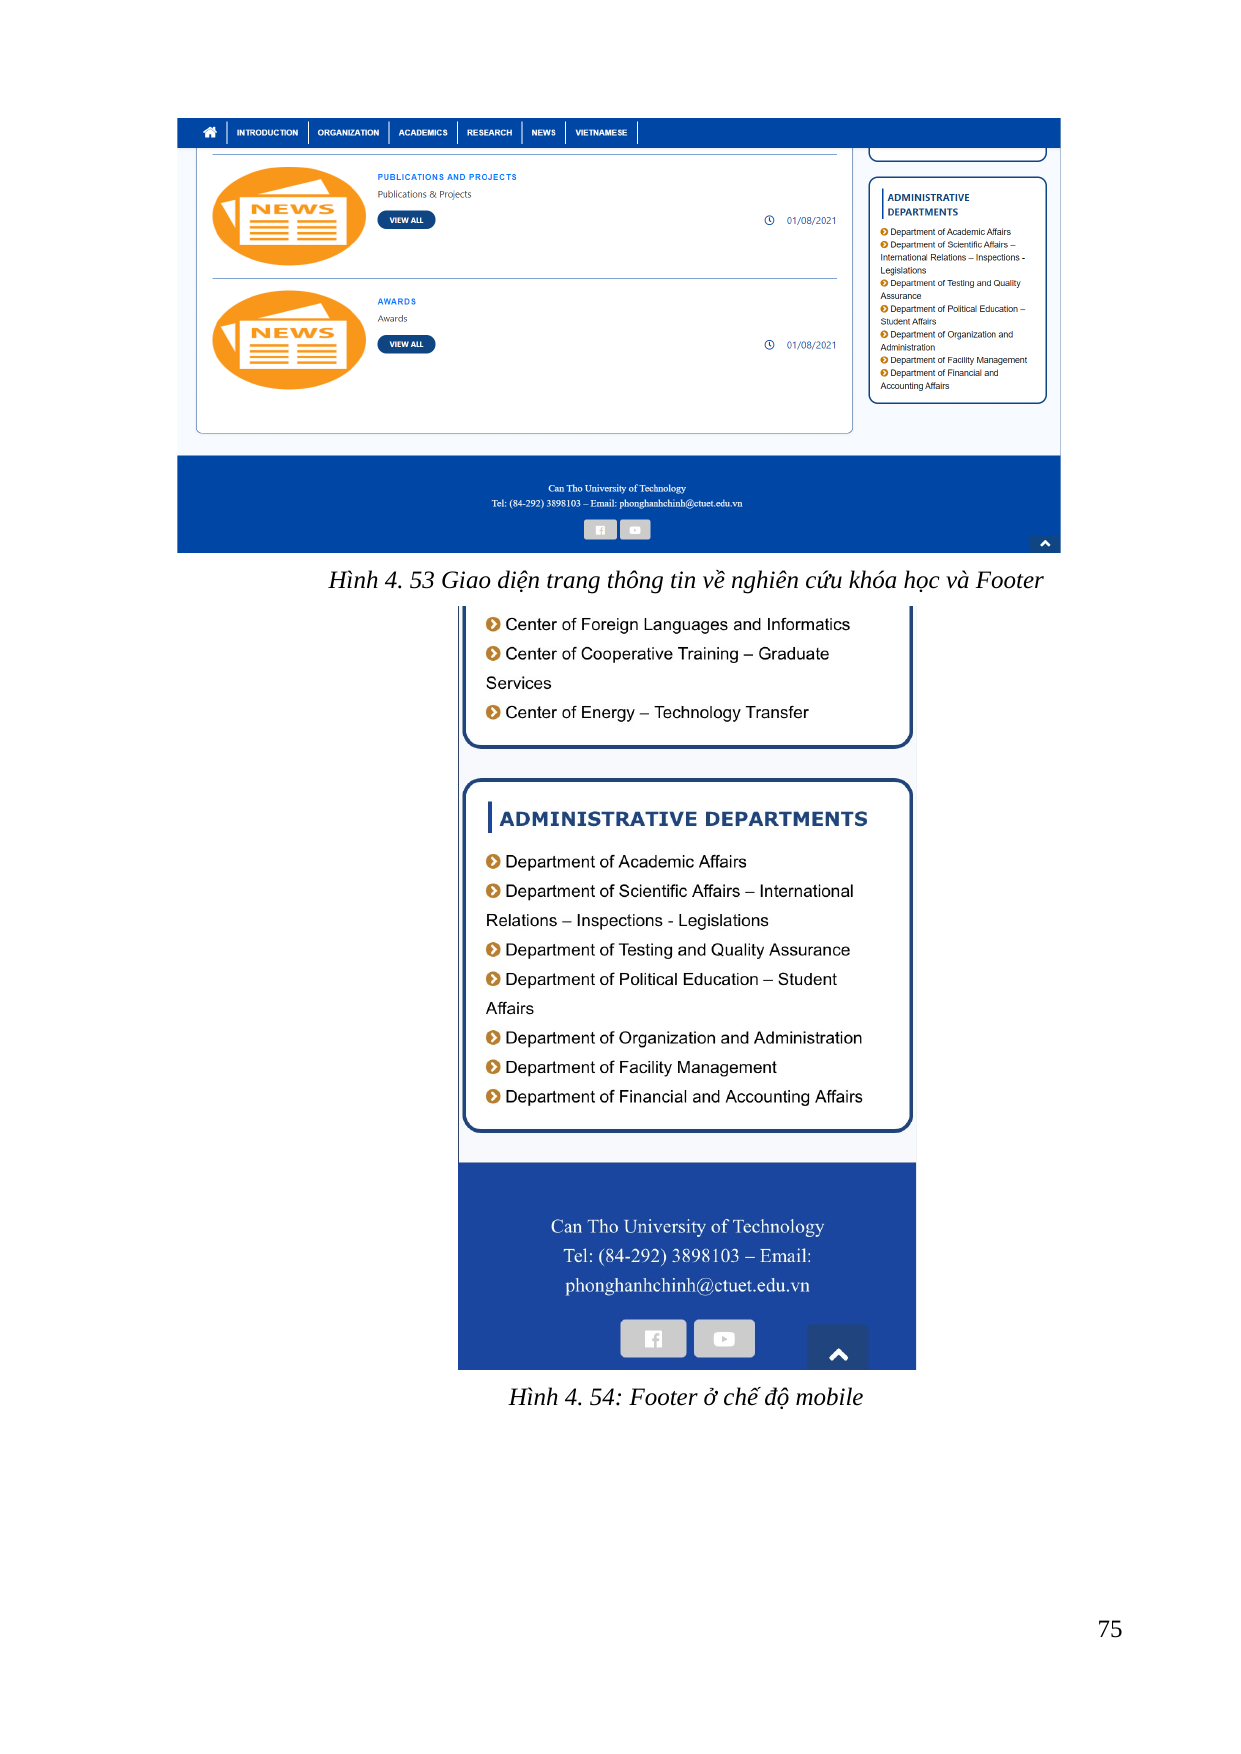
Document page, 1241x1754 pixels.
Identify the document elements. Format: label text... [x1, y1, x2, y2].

text Hình 4. 53 Giao diện trang thông tin về nghiên cứu khóa học và Footer [252, 565, 1122, 594]
picture [458, 606, 917, 1370]
picture [177, 118, 1061, 553]
text Hình 4. 54: Footer ở chế độ mobile [252, 1382, 1122, 1411]
